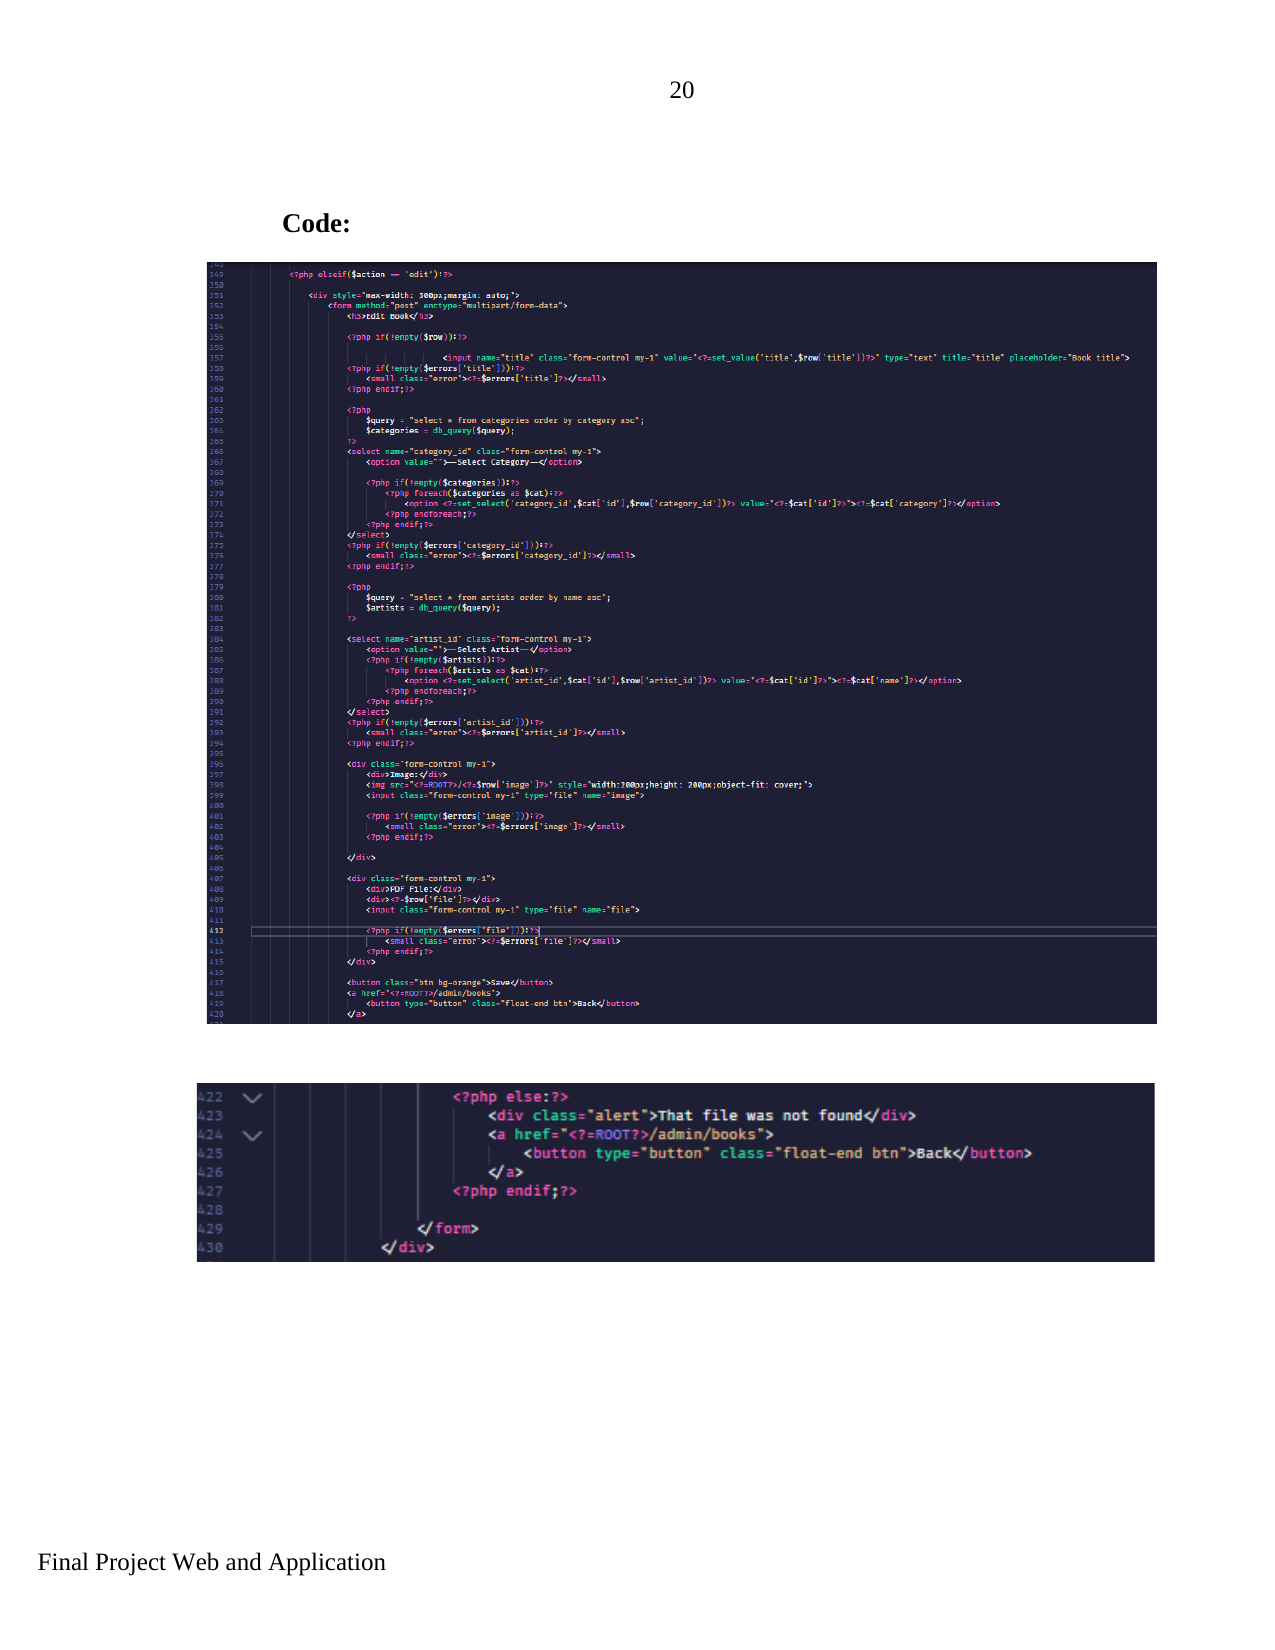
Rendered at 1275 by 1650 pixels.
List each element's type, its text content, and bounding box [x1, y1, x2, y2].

text Code: [207, 207, 1157, 238]
picture [195, 1083, 1154, 1262]
picture [206, 262, 1157, 1024]
